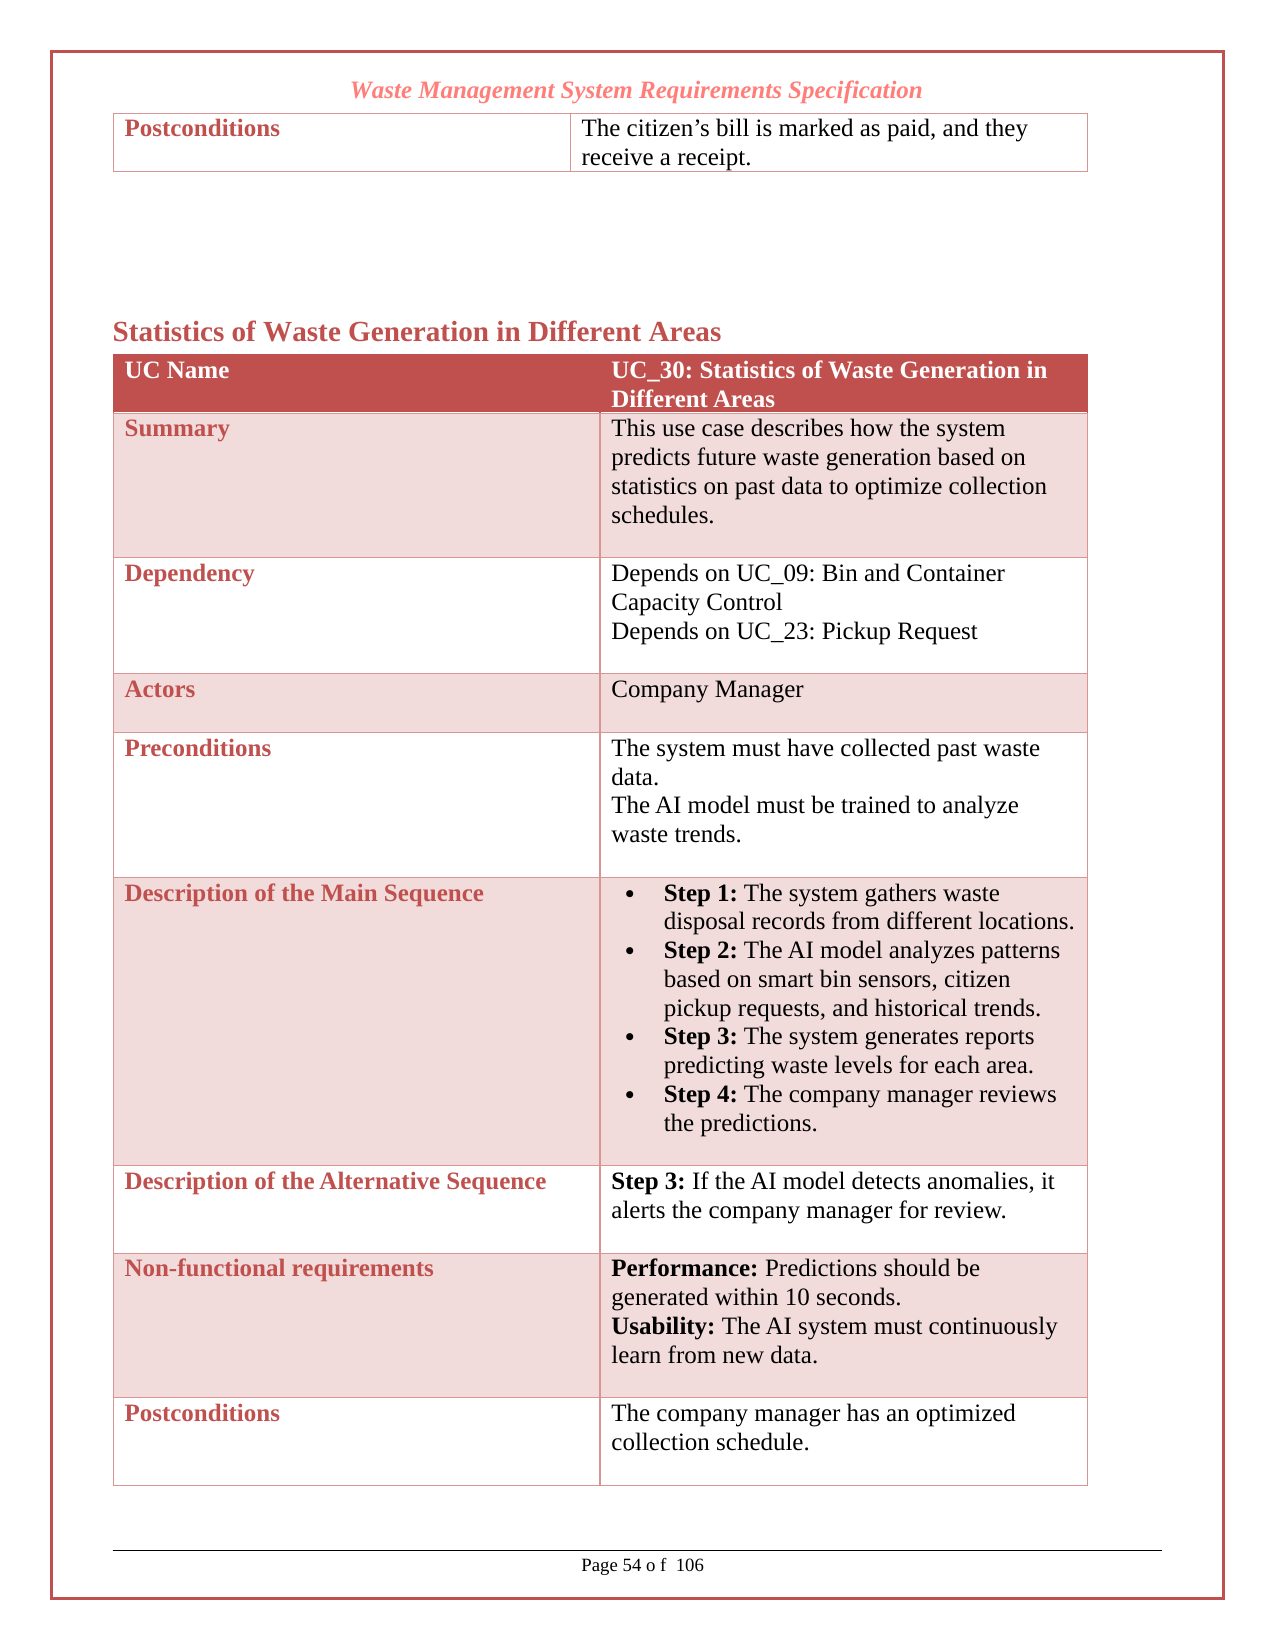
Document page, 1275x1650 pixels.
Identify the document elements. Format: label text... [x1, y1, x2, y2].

table_cell Postconditions [114, 1398, 599, 1484]
table_cell Step 1: The system gathers waste disposal records from different locations. Step 2: The AI model analyzes patterns based on smart bin sensors, citizen pickup requests, and historical trends. Step 3: The system generates reports predicting waste levels for each area. Step 4: The company manager reviews the predictions. [601, 878, 1087, 1165]
table_cell The citizen’s bill is marked as paid, and they receive a receipt. [571, 114, 1087, 171]
table_cell Preconditions [114, 733, 599, 877]
table_cell Description of the Alternative Sequence [114, 1166, 599, 1252]
table_cell Postconditions [114, 114, 570, 171]
table_cell The system must have collected past waste data. The AI model must be trained to analyze waste trends. [601, 733, 1087, 877]
table_cell Non-functional requirements [114, 1254, 599, 1397]
table_cell The company manager has an optimized collection schedule. [601, 1398, 1087, 1484]
table_header UC Name [114, 355, 599, 412]
table_cell Actors [114, 674, 599, 732]
table_cell Dependency [114, 558, 599, 673]
table_cell Depends on UC_09: Bin and Container Capacity Control Depends on UC_23: Pickup Request [601, 558, 1087, 673]
table_cell Step 3: If the AI model detects anomalies, it alerts the company manager for review. [601, 1166, 1087, 1252]
table_cell Performance: Predictions should be generated within 10 seconds. Usability: The AI system must continuously learn from new data. [601, 1254, 1087, 1397]
text Statistics of Waste Generation in Different Areas [112, 314, 1162, 348]
table_cell This use case describes how the system predicts future waste generation based on statistics on past data to optimize collection schedules. [601, 414, 1087, 557]
table_cell Summary [114, 414, 599, 557]
table_cell Description of the Main Sequence [114, 878, 599, 1165]
table_cell Company Manager [601, 674, 1087, 732]
table_header UC_30: Statistics of Waste Generation in Different Areas [601, 355, 1087, 412]
